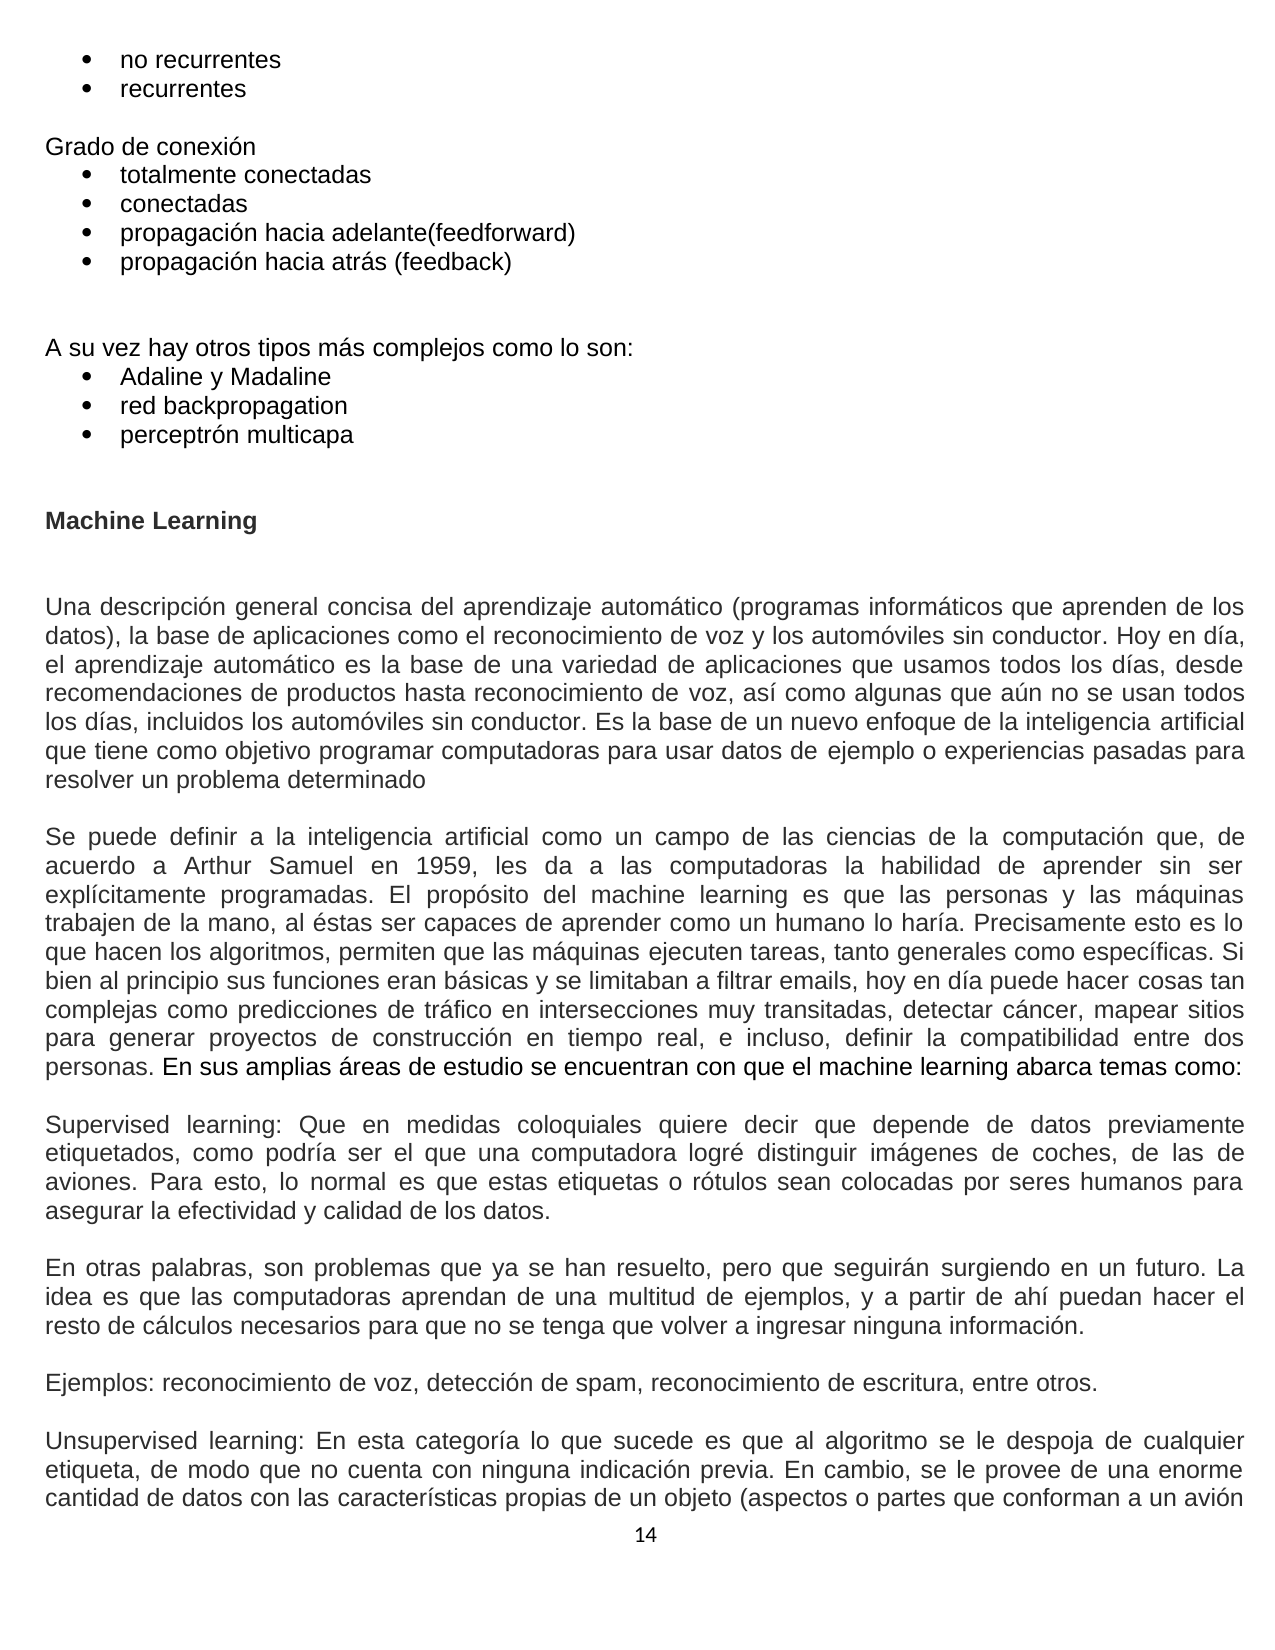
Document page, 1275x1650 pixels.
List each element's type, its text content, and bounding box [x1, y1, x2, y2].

text Grado de conexión [45, 131, 1245, 160]
list recurrentes [82, 74, 1245, 103]
list totalmente conectadas [82, 160, 1245, 189]
text Una descripción general concisa del aprendizaje automático (programas informáticos que aprenden de los datos), la base de aplicaciones como el reconocimiento de voz y los automóviles sin conductor. Hoy en día, el aprendizaje automático es la base de una variedad de aplicaciones que usamos todos los días, desde recomendaciones de productos hasta reconocimiento de voz, así como algunas que aún no se usan todos los días, incluidos los automóviles sin conductor. Es la base de un nuevo enfoque de la inteligencia artificial que tiene como objetivo programar computadoras para usar datos de ejemplo o experiencias pasadas para resolver un problema determinado [45, 592, 1245, 793]
text Se puede definir a la inteligencia artificial como un campo de las ciencias de la computación que, de acuerdo a Arthur Samuel en 1959, les da a las computadoras la habilidad de aprender sin ser explícitamente programadas. El propósito del machine learning es que las personas y las máquinas trabajen de la mano, al éstas ser capaces de aprender como un humano lo haría. Precisamente esto es lo que hacen los algoritmos, permiten que las máquinas ejecuten tareas, tanto generales como específicas. Si bien al principio sus funciones eran básicas y se limitaban a filtrar emails, hoy en día puede hacer cosas tan complejas como predicciones de tráfico en intersecciones muy transitadas, detectar cáncer, mapear sitios para generar proyectos de construcción en tiempo real, e incluso, definir la compatibilidad entre dos personas. En sus amplias áreas de estudio se encuentran con que el machine learning abarca temas como: [45, 822, 1245, 1081]
text Ejemplos: reconocimiento de voz, detección de spam, reconocimiento de escritura, entre otros. [45, 1368, 1245, 1397]
list propagación hacia atrás (feedback) [82, 247, 1245, 276]
list conectadas [82, 189, 1245, 218]
list no recurrentes [82, 45, 1245, 74]
text Supervised learning: Que en medidas coloquiales quiere decir que depende de datos previamente etiquetados, como podría ser el que una computadora logré distinguir imágenes de coches, de las de aviones. Para esto, lo normal es que estas etiquetas o rótulos sean colocadas por seres humanos para asegurar la efectividad y calidad de los datos. [45, 1110, 1245, 1225]
list Adaline y Madaline [82, 362, 1245, 391]
text Machine Learning [45, 506, 1245, 535]
text A su vez hay otros tipos más complejos como lo son: [45, 333, 1245, 362]
list propagación hacia adelante(feedforward) [82, 218, 1245, 247]
list red backpropagation [82, 391, 1245, 419]
list perceptrón multicapa [82, 419, 1245, 448]
text En otras palabras, son problemas que ya se han resuelto, pero que seguirán surgiendo en un futuro. La idea es que las computadoras aprendan de una multitud de ejemplos, y a partir de ahí puedan hacer el resto de cálculos necesarios para que no se tenga que volver a ingresar ninguna información. [45, 1253, 1245, 1340]
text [45, 1426, 1245, 1512]
